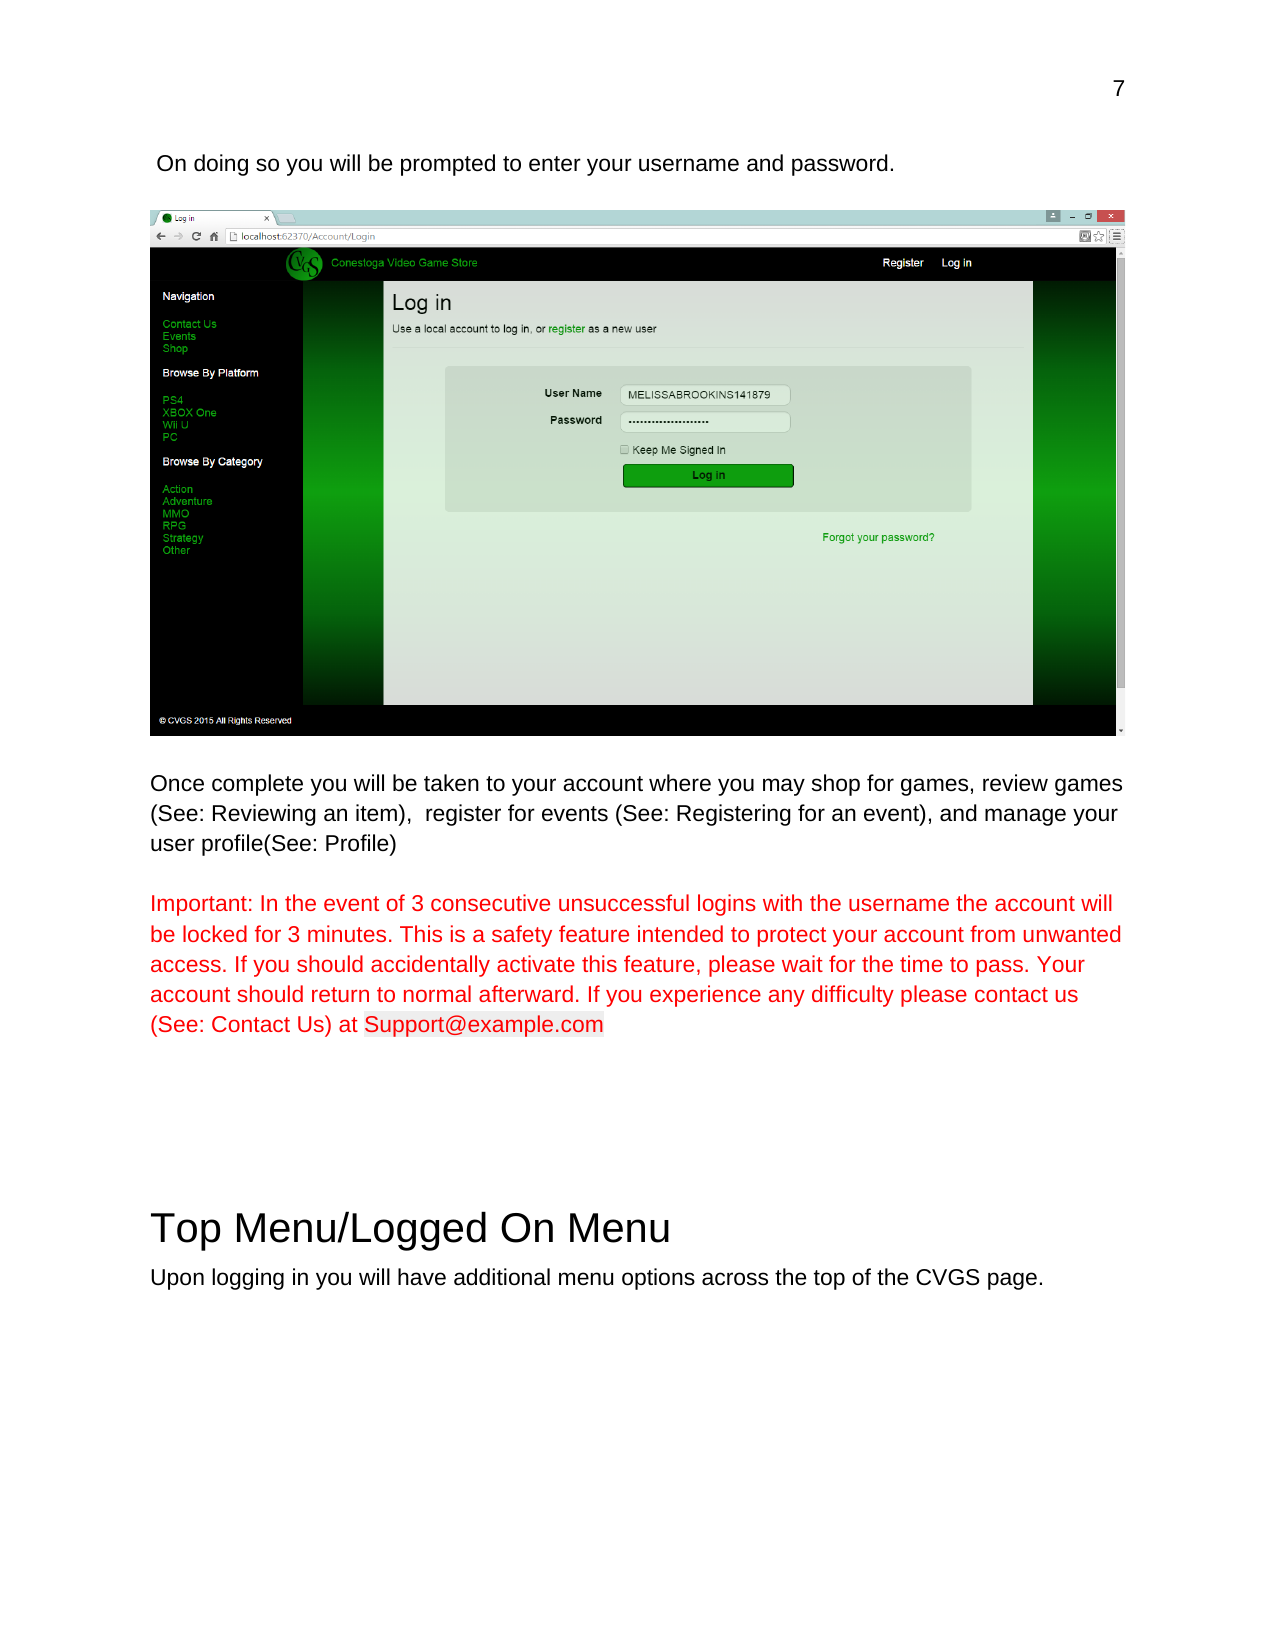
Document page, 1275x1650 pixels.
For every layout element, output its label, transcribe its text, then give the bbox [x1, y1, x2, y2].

picture [150, 210, 1125, 736]
text On doing so you will be prompted to enter your username and password. [150, 150, 1125, 176]
subtitle Top Menu/Logged On Menu [150, 1204, 1125, 1252]
text Upon logging in you will have additional menu options across the top of the CVGS page. [150, 1264, 1125, 1291]
text Important: In the event of 3 consecutive unsuccessful logins with the username the account will be locked for 3 minutes. This is a safety feature intended to protect your account from unwanted access. If you should accidentally activate this feature, please wait for the time to pass. Your account should return to normal afterward. If you experience any difficulty please contact us (See: Contact Us) at Support@example.com [150, 890, 1125, 1037]
text Once complete you will be taken to your account where you may shop for games, review games (See: Reviewing an item), register for events (See: Registering for an event), and manage your user profile(See: Profile) [150, 769, 1125, 856]
